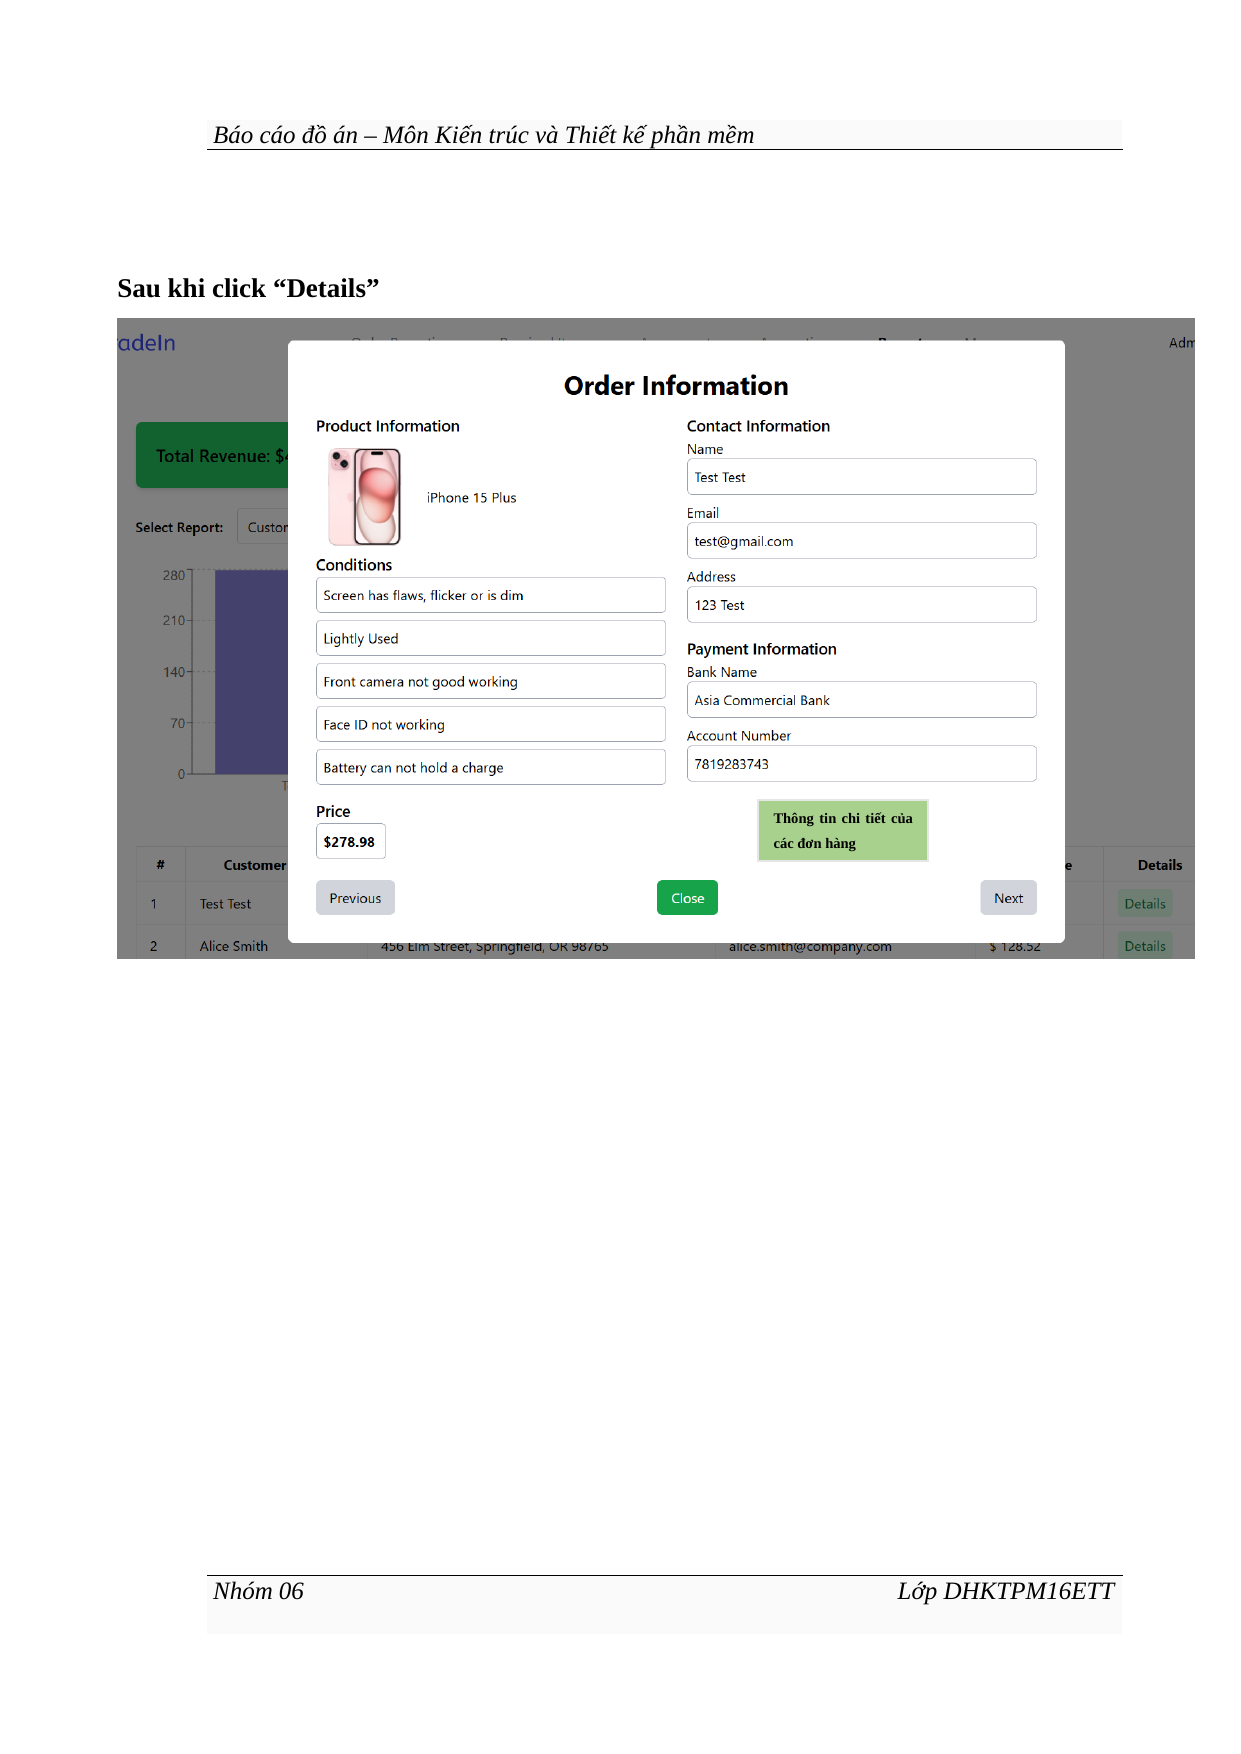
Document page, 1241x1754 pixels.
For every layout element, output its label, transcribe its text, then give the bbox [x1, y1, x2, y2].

picture [117, 318, 1195, 959]
text Sau khi click “Details” [117, 272, 1122, 303]
